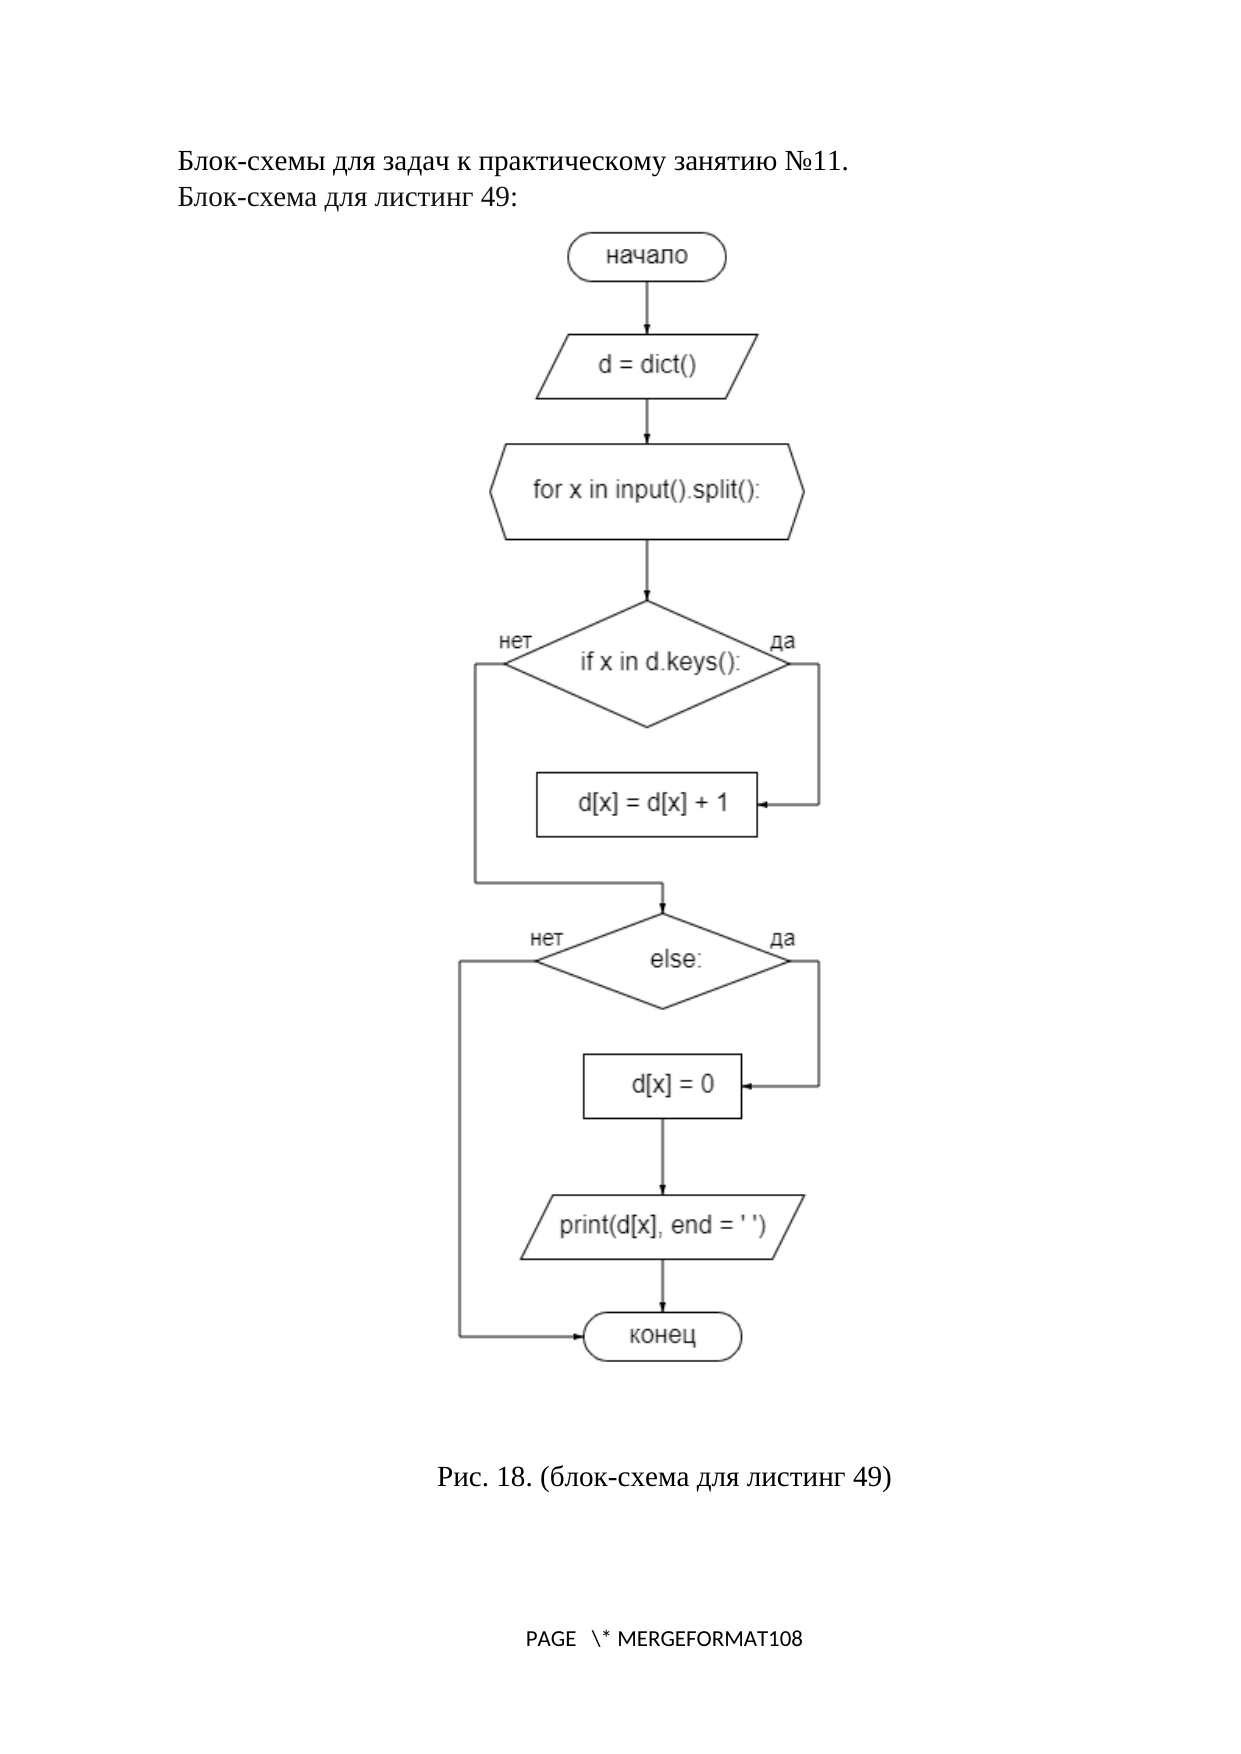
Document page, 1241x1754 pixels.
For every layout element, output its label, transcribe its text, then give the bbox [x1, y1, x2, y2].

subtitle Блок-схемы для задач к практическому занятию №11. [177, 143, 1152, 177]
text Рис. 18. (блок-схема для листинг 49) [177, 1459, 1152, 1492]
text Блок-схема для листинг 49: [177, 179, 1152, 213]
picture [360, 212, 969, 1434]
